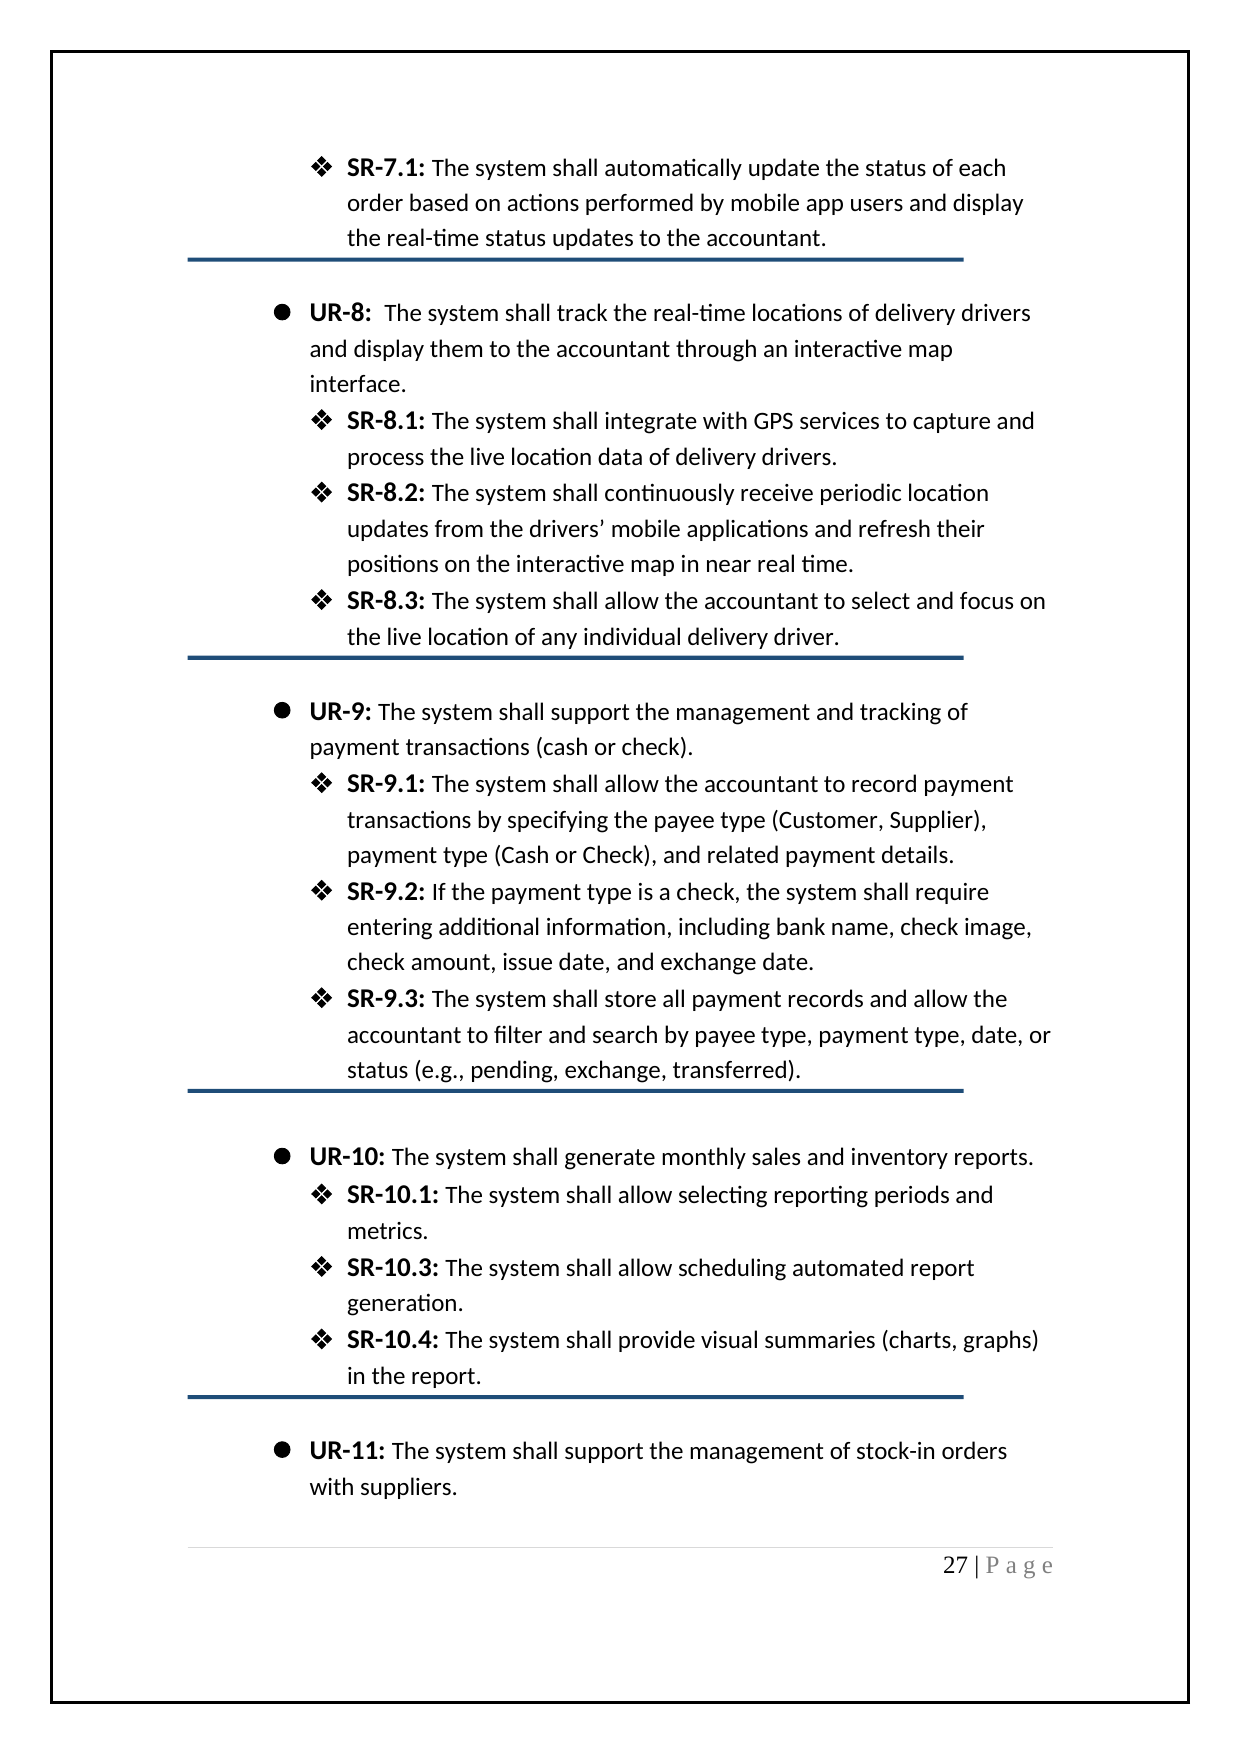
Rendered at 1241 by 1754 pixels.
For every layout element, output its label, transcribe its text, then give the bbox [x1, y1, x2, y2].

list SR-10.3: The system shall allow scheduling automated report generation. [309, 1250, 1053, 1318]
list SR-10.1: The system shall allow selecting reporting periods and metrics. [309, 1177, 1053, 1246]
list SR-9.3: The system shall store all payment records and allow the accountant to filter and search by payee type, payment type, date, or status (e.g., pending, exchange, transferred). [309, 981, 1053, 1084]
list SR-9.2: If the payment type is a check, the system shall require entering additional information, including bank name, check image, check amount, issue date, and exchange date. [309, 874, 1053, 977]
list SR-10.4: The system shall provide visual summaries (charts, graphs) in the report. [309, 1322, 1053, 1391]
list SR-8.1: The system shall integrate with GPS services to capture and process the live location data of delivery drivers. [309, 403, 1053, 471]
list UR-9: The system shall support the management and tracking of payment transactions (cash or check). [272, 694, 1053, 762]
list UR-10: The system shall generate monthly sales and inventory reports. [272, 1139, 1053, 1173]
list SR-9.1: The system shall allow the accountant to record payment transactions by specifying the payee type (Customer, Supplier), payment type (Cash or Check), and related payment details. [309, 766, 1053, 869]
list SR-7.1: The system shall automatically update the status of each order based on actions performed by mobile app users and display the real-time status updates to the accountant. [309, 150, 1053, 253]
list SR-8.3: The system shall allow the accountant to select and focus on the live location of any individual delivery driver. [309, 583, 1053, 651]
list SR-8.2: The system shall continuously receive periodic location updates from the drivers’ mobile applications and refresh their positions on the interactive map in near real time. [309, 476, 1053, 579]
list UR-11: The system shall support the management of stock-in orders with suppliers. [272, 1433, 1053, 1501]
list UR-8: The system shall track the real-time locations of delivery drivers and display them to the accountant through an interactive map interface. [272, 296, 1053, 399]
